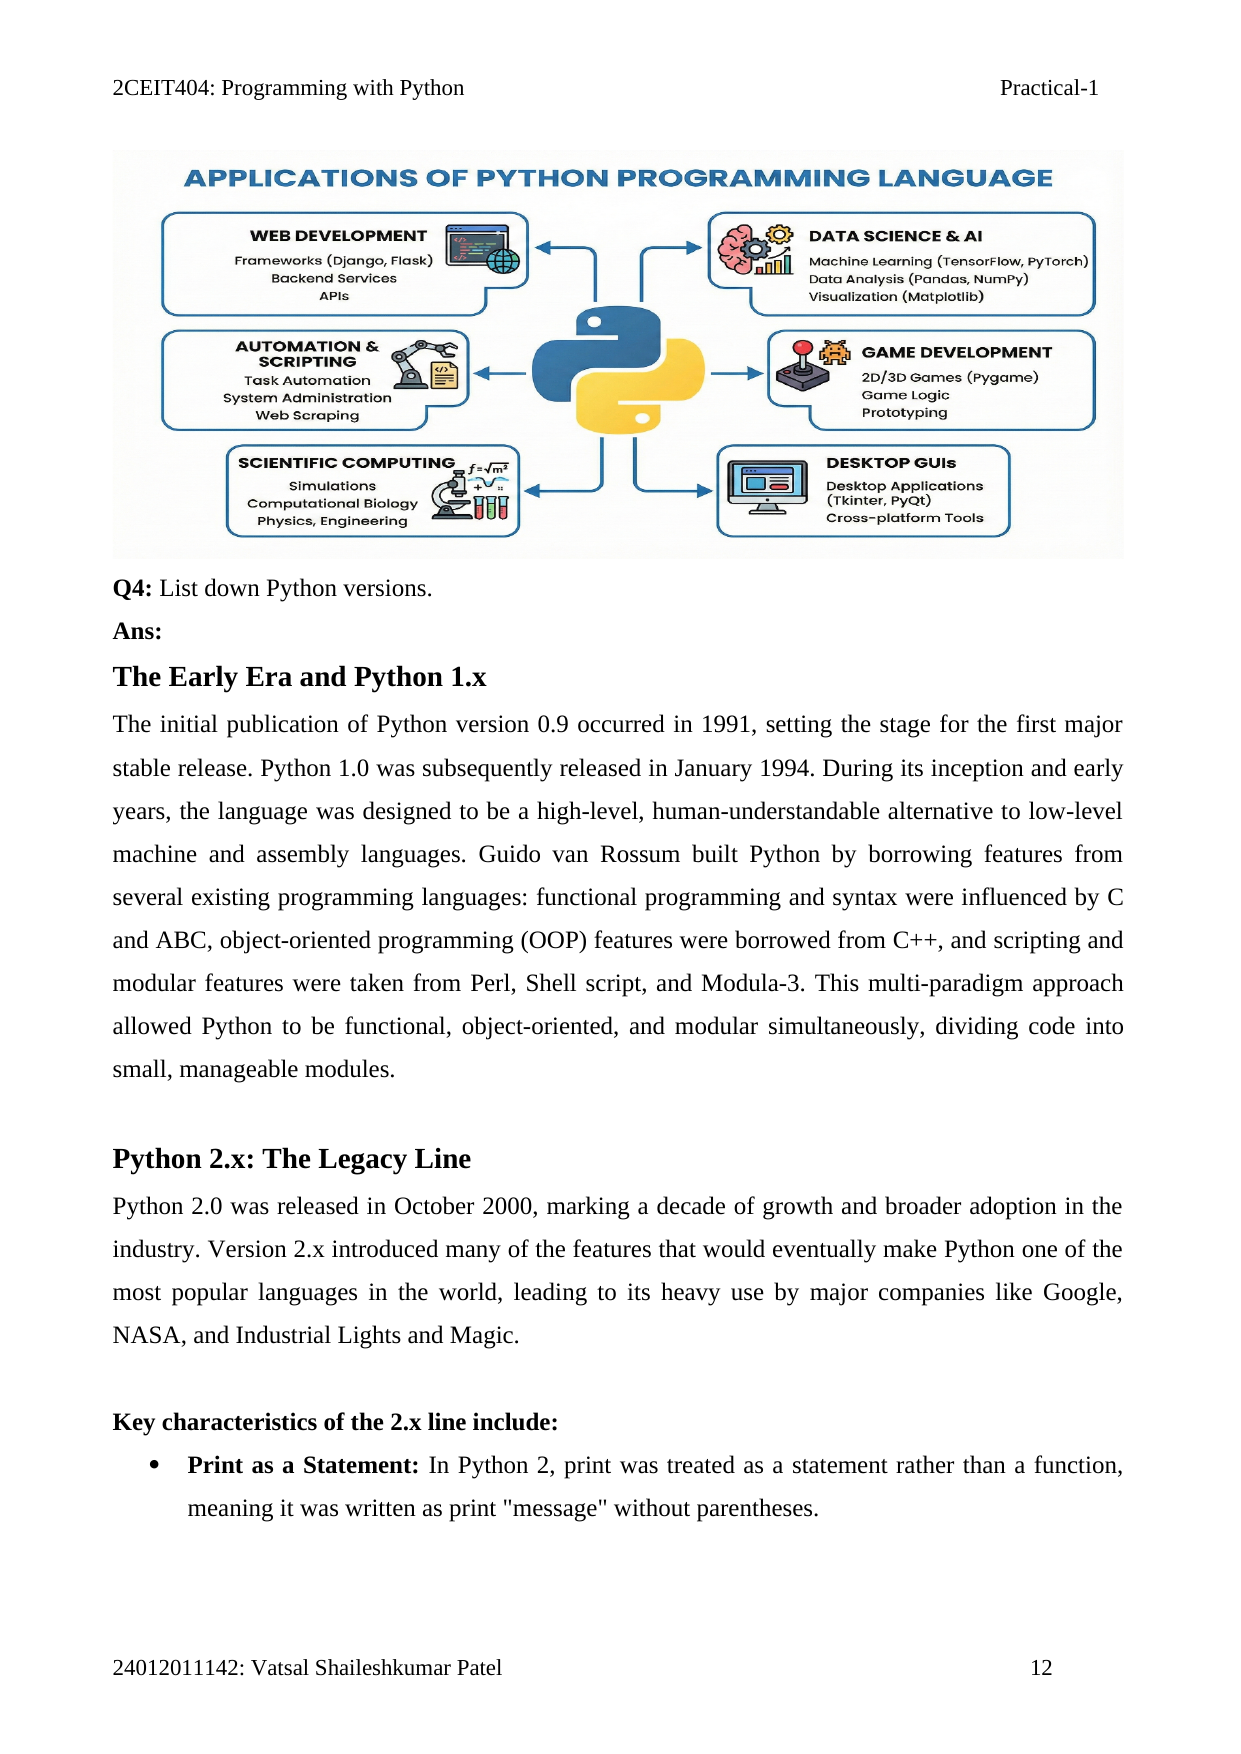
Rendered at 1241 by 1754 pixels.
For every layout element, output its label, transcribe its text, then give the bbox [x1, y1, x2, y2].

text Python 2.x: The Legacy Line [112, 1141, 1125, 1174]
text Python 2.0 was released in October 2000, marking a decade of growth and broader adoption in the industry. Version 2.x introduced many of the features that would eventually make Python one of the most popular languages in the world, leading to its heavy use by major companies like Google, NASA, and Industrial Lights and Magic. [112, 1191, 1125, 1349]
list Print as a Statement: In Python 2, print was treated as a statement rather than a function, meaning it was written as print "message" without parentheses. [150, 1450, 1125, 1522]
text Key characteristics of the 2.x line include: [112, 1407, 1125, 1436]
text The Early Era and Python 1.x [112, 659, 1125, 693]
text Ans: [112, 616, 1125, 645]
text The initial publication of Python version 0.9 occurred in 1991, setting the stage for the first major stable release. Python 1.0 was subsequently released in January 1994. During its inception and early years, the language was designed to be a high-level, human-understandable alternative to low-level machine and assembly languages. Guido van Rossum built Python by borrowing features from several existing programming languages: functional programming and syntax were influenced by C and ABC, object-oriented programming (OOP) features were borrowed from C++, and scripting and modular features were taken from Perl, Shell script, and Modula-3. This multi-paradigm approach allowed Python to be functional, object-oriented, and modular simultaneously, dividing code into small, manageable modules. [112, 709, 1125, 1083]
picture [112, 150, 1124, 559]
text Q4: List down Python versions. [112, 573, 1125, 602]
